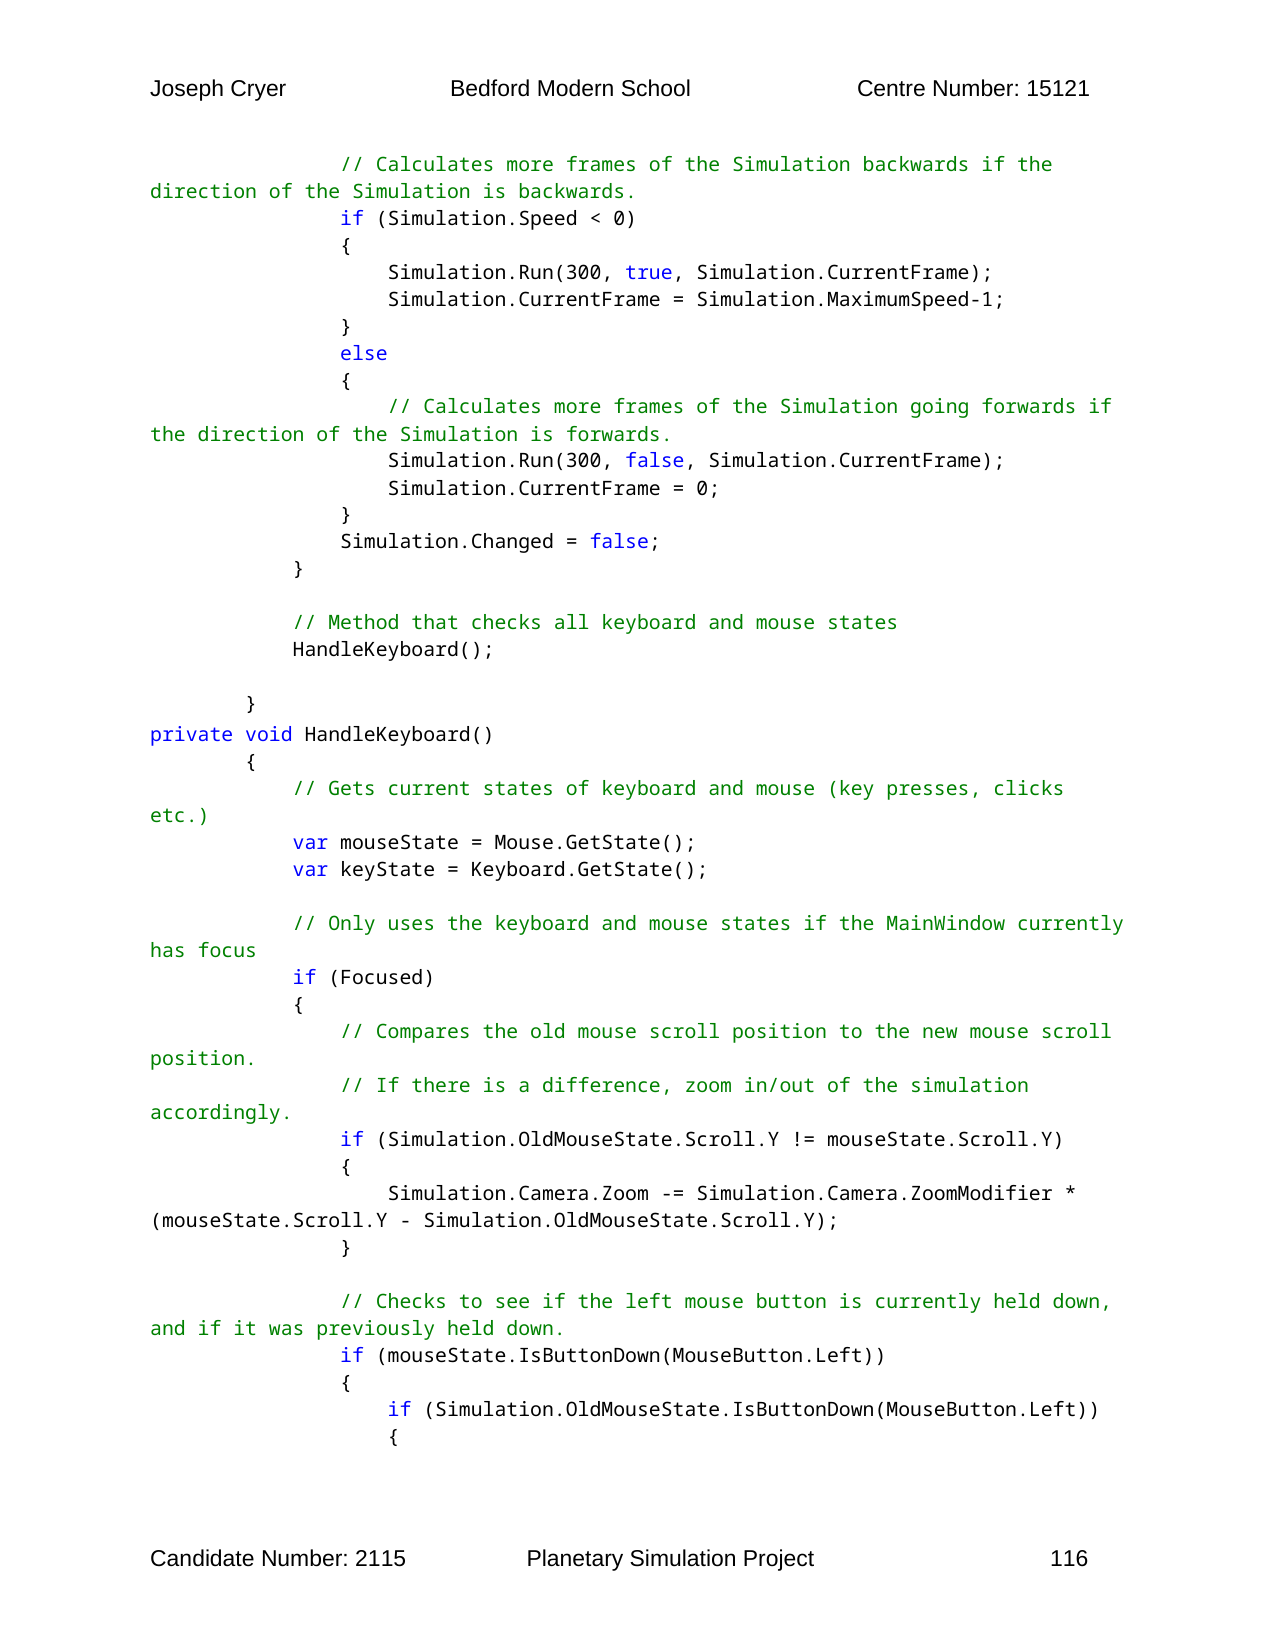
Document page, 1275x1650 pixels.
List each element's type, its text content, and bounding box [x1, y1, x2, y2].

text } [150, 501, 1125, 528]
text // Calculates more frames of the Simulation backwards if the direction of the Simulation is backwards. [150, 150, 1125, 204]
text { [150, 747, 1125, 774]
text if (Simulation.Speed < 0) [150, 204, 1125, 231]
text { [150, 1368, 1125, 1395]
text else [150, 339, 1125, 366]
text HandleKeyboard(); [150, 636, 1125, 663]
text { [150, 1152, 1125, 1179]
text // Method that checks all keyboard and mouse states [150, 609, 1125, 636]
text if (Simulation.OldMouseState.IsButtonDown(MouseButton.Left)) [150, 1395, 1125, 1422]
text { [150, 990, 1125, 1017]
text Simulation.Run(300, false, Simulation.CurrentFrame); [150, 447, 1125, 474]
text Simulation.CurrentFrame = Simulation.MaximumSpeed-1; [150, 285, 1125, 312]
text private void HandleKeyboard() [150, 721, 1125, 747]
text Simulation.Run(300, true, Simulation.CurrentFrame); [150, 258, 1125, 285]
text // If there is a difference, zoom in/out of the simulation accordingly. [150, 1071, 1125, 1125]
text if (mouseState.IsButtonDown(MouseButton.Left)) [150, 1341, 1125, 1368]
text if (Simulation.OldMouseState.Scroll.Y != mouseState.Scroll.Y) [150, 1125, 1125, 1152]
text var keyState = Keyboard.GetState(); [150, 855, 1125, 882]
text // Compares the old mouse scroll position to the new mouse scroll position. [150, 1017, 1125, 1071]
text Simulation.Changed = false; [150, 528, 1125, 555]
text { [150, 231, 1125, 258]
text } [150, 689, 1125, 717]
text Simulation.CurrentFrame = 0; [150, 474, 1125, 501]
text if (Focused) [150, 963, 1125, 990]
text } [150, 312, 1125, 339]
text } [150, 555, 1125, 582]
text // Checks to see if the left mouse button is currently held down, and if it was previously held down. [150, 1287, 1125, 1341]
text // Only uses the keyboard and mouse states if the MainWindow currently has focus [150, 909, 1125, 963]
text var mouseState = Mouse.GetState(); [150, 828, 1125, 855]
text // Gets current states of keyboard and mouse (key presses, clicks etc.) [150, 774, 1125, 828]
text { [150, 1422, 1125, 1449]
text } [150, 1233, 1125, 1260]
text // Calculates more frames of the Simulation going forwards if the direction of the Simulation is forwards. [150, 393, 1125, 447]
text Simulation.Camera.Zoom -= Simulation.Camera.ZoomModifier * (mouseState.Scroll.Y - Simulation.OldMouseState.Scroll.Y); [150, 1179, 1125, 1233]
text { [150, 366, 1125, 393]
